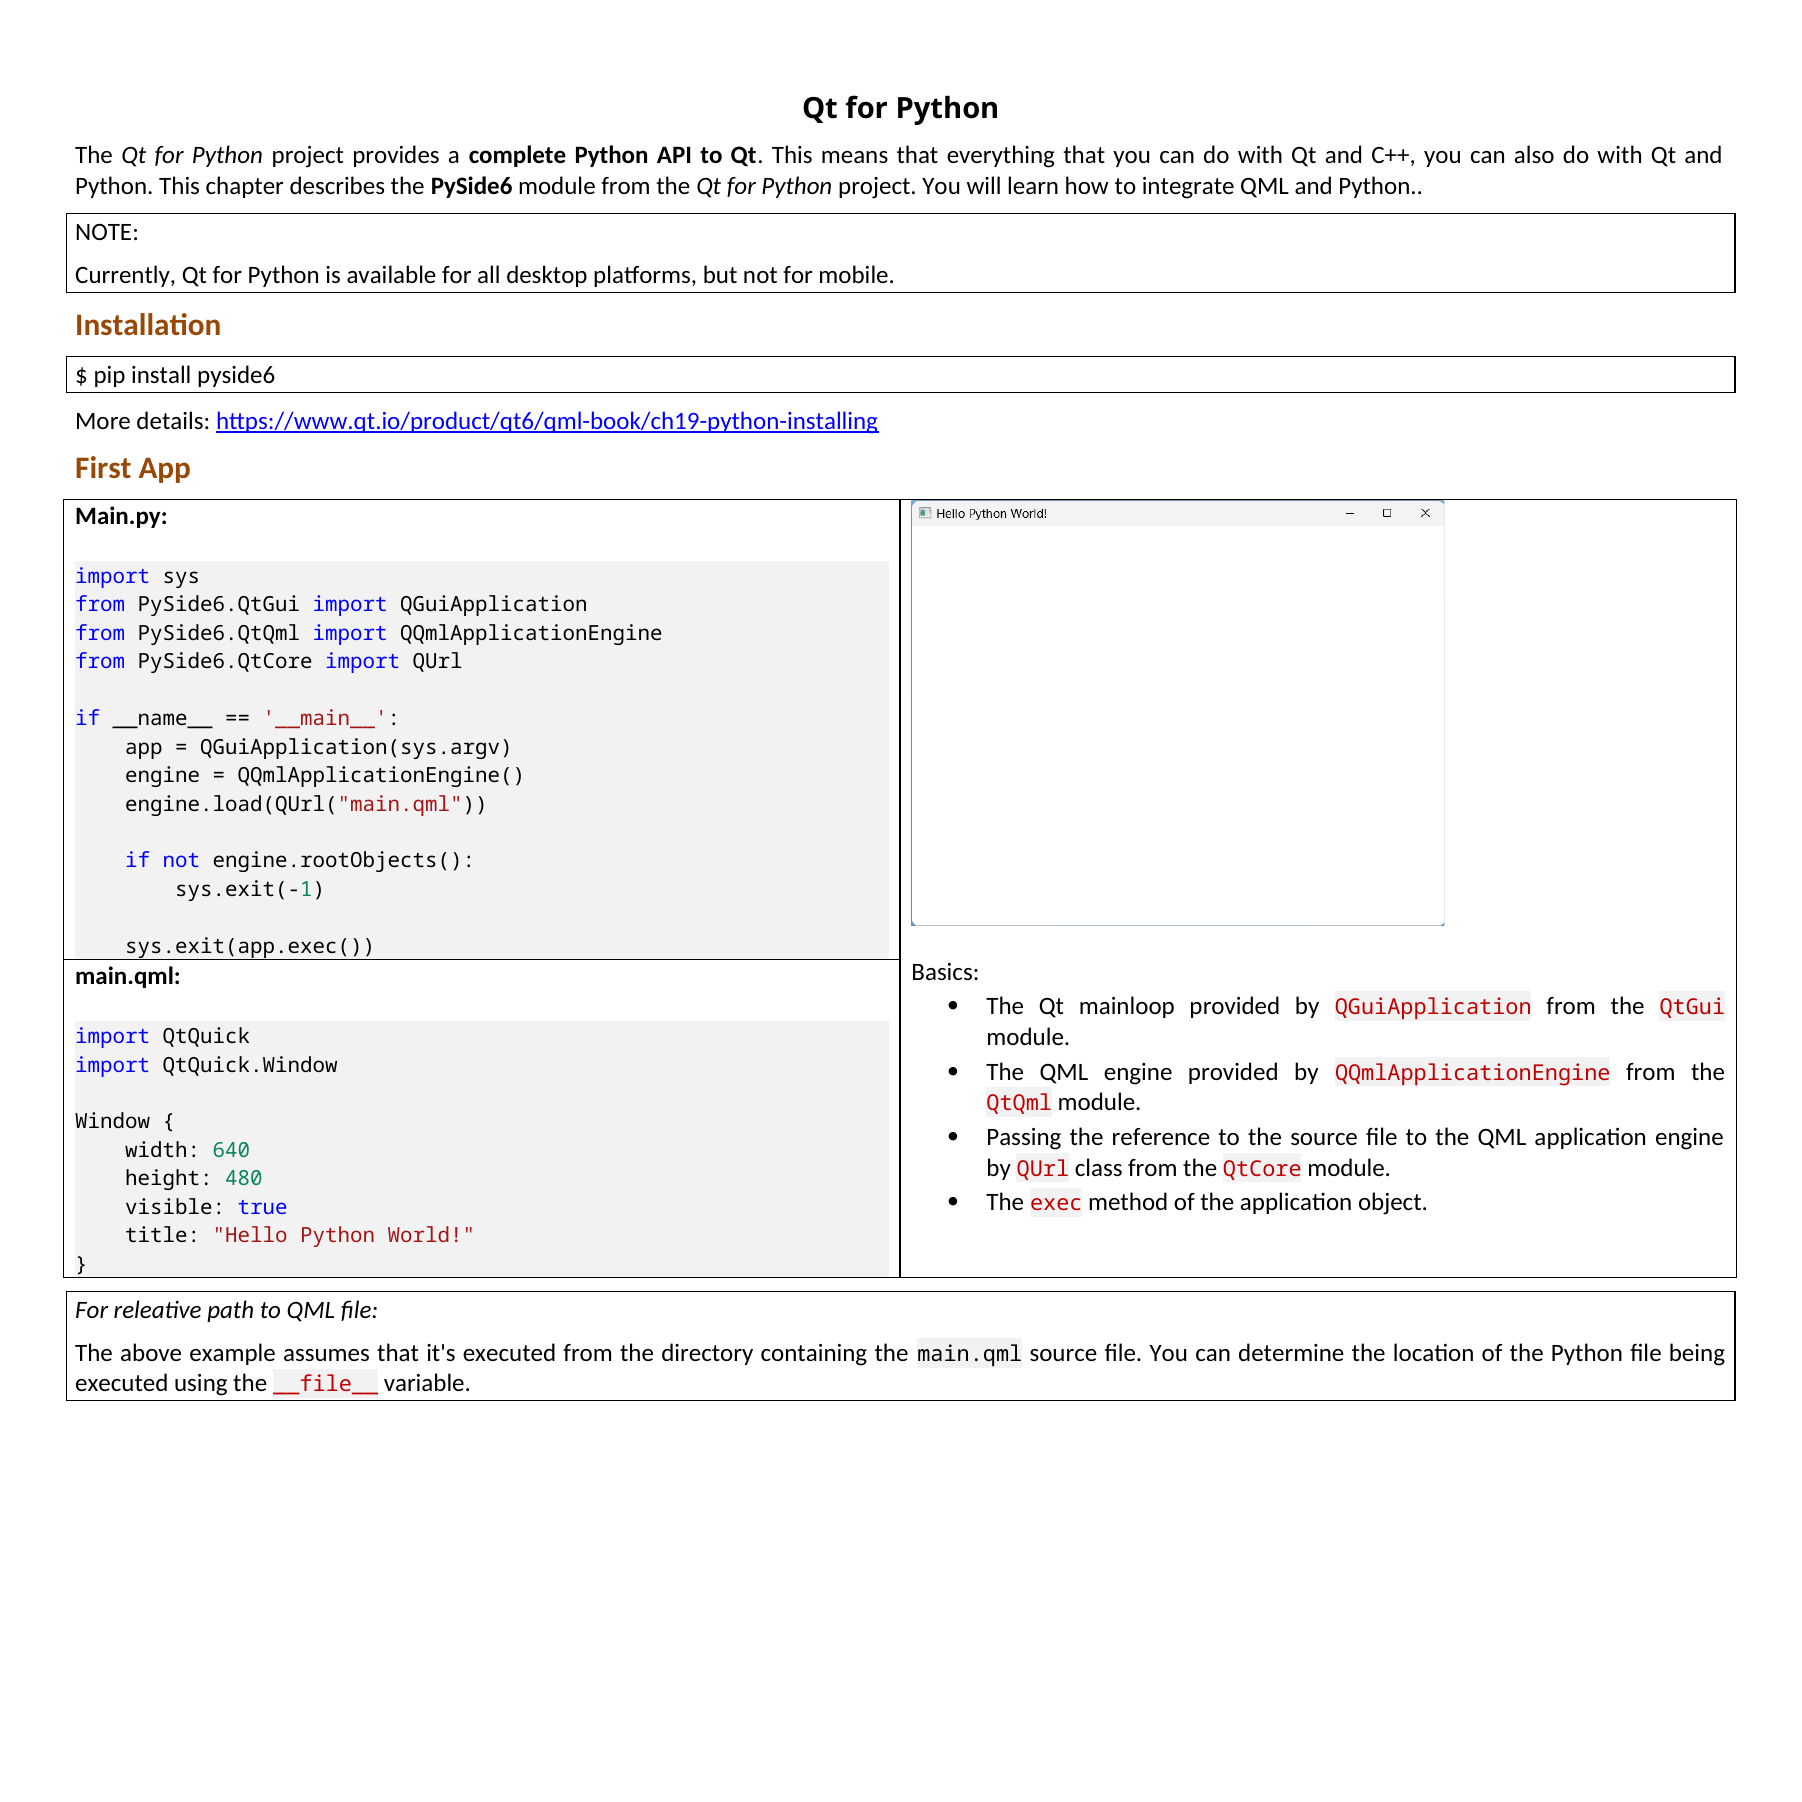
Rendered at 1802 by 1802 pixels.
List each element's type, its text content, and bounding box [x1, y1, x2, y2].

text Currently, Qt for Python is available for all desktop platforms, but not for mobile. [67, 256, 1734, 292]
table_header Main.py: import sys from PySide6.QtGui import QGuiApplication from PySide6.QtQml import QQmlApplicationEngine from PySide6.QtCore import QUrl if __name__ == '__main__': app = QGuiApplication(sys.argv) engine = QQmlApplicationEngine() engine.load(QUrl("main.qml")) if not engine.rootObjects(): sys.exit(-1) sys.exit(app.exec()) [64, 500, 899, 959]
text More details: https://www.qt.io/product/qt6/qml-book/ch19-python-installing [75, 405, 1726, 436]
text For releative path to QML file: [67, 1292, 1734, 1324]
text The Qt for Python project provides a complete Python API to Qt. This means that everything that you can do with Qt and C++, you can also do with Qt and Python. This chapter describes the PySide6 module from the Qt for Python project. You will learn how to integrate QML and Python.. [75, 140, 1726, 201]
picture [911, 500, 1445, 926]
text The above example assumes that it's executed from the directory containing the main.qml source file. You can determine the location of the Python file being executed using the __file__ variable. [67, 1334, 1734, 1400]
subtitle Qt for Python [75, 87, 1726, 127]
text NOTE: [67, 214, 1734, 247]
table_header Basics: The Qt mainloop provided by QGuiApplication from the QtGui module. The QML engine provided by QQmlApplicationEngine from the QtQml module. Passing the reference to the source file to the QML application engine by QUrl class from the QtCore module. The exec method of the application object. [901, 500, 1736, 1277]
text $ pip install pyside6 [67, 357, 1734, 392]
table_cell main.qml: import QtQuick import QtQuick.Window Window { width: 640 height: 480 visible: true title: "Hello Python World!" } [64, 960, 899, 1277]
subtitle First App [75, 448, 1726, 487]
subtitle Installation [75, 306, 1726, 344]
